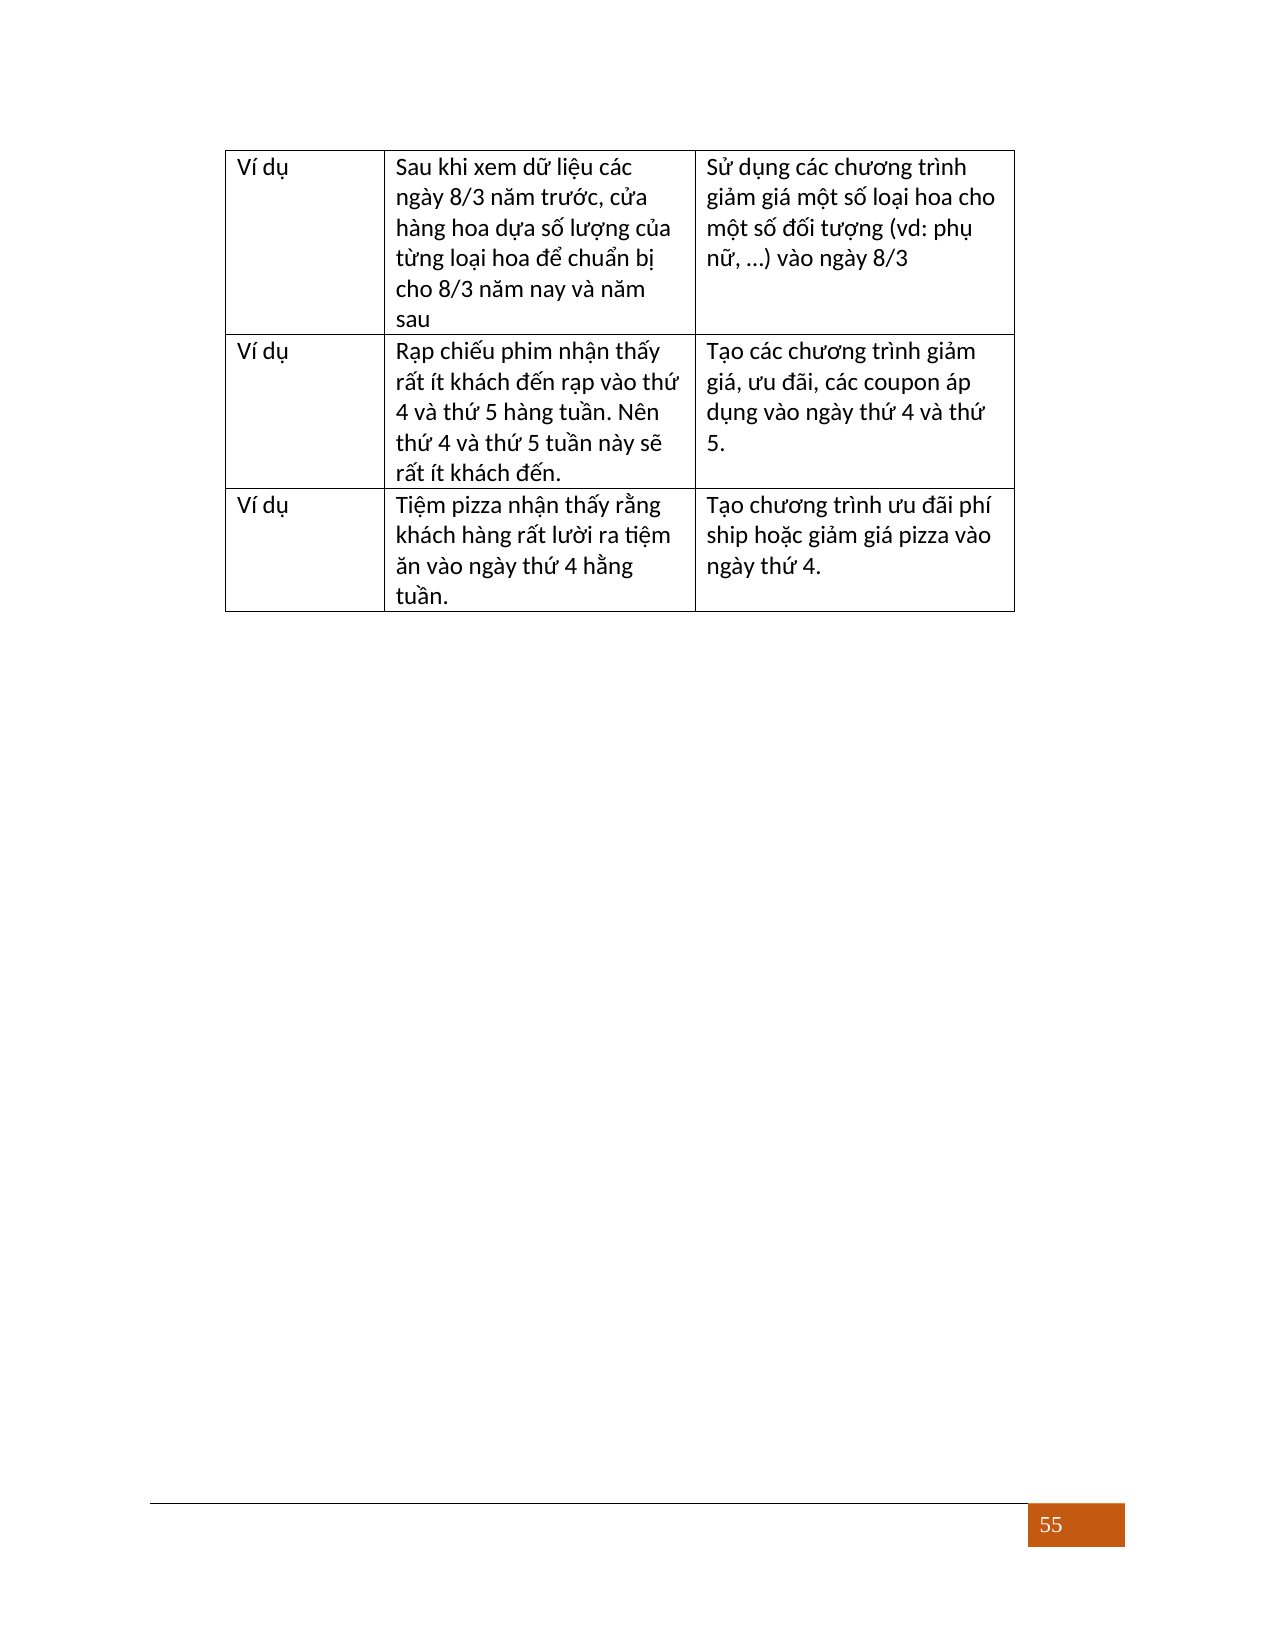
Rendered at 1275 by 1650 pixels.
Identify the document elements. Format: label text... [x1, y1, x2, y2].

table_cell Ví dụ [226, 489, 384, 611]
table_cell Ví dụ [226, 151, 384, 334]
table_cell Tiệm pizza nhận thấy rằng khách hàng rất lười ra tiệm ăn vào ngày thứ 4 hằng tuần. [385, 489, 695, 611]
table_cell Ví dụ [226, 335, 384, 488]
table_cell Tạo chương trình ưu đãi phí ship hoặc giảm giá pizza vào ngày thứ 4. [696, 489, 1014, 611]
table_cell Sau khi xem dữ liệu các ngày 8/3 năm trước, cửa hàng hoa dựa số lượng của từng loại hoa để chuẩn bị cho 8/3 năm nay và năm sau [385, 151, 695, 334]
table_cell Tạo các chương trình giảm giá, ưu đãi, các coupon áp dụng vào ngày thứ 4 và thứ 5. [696, 335, 1014, 488]
table_cell Rạp chiếu phim nhận thấy rất ít khách đến rạp vào thứ 4 và thứ 5 hàng tuần. Nên thứ 4 và thứ 5 tuần này sẽ rất ít khách đến. [385, 335, 695, 488]
table_cell Sử dụng các chương trình giảm giá một số loại hoa cho một số đối tượng (vd: phụ nữ, …) vào ngày 8/3 [696, 151, 1014, 334]
